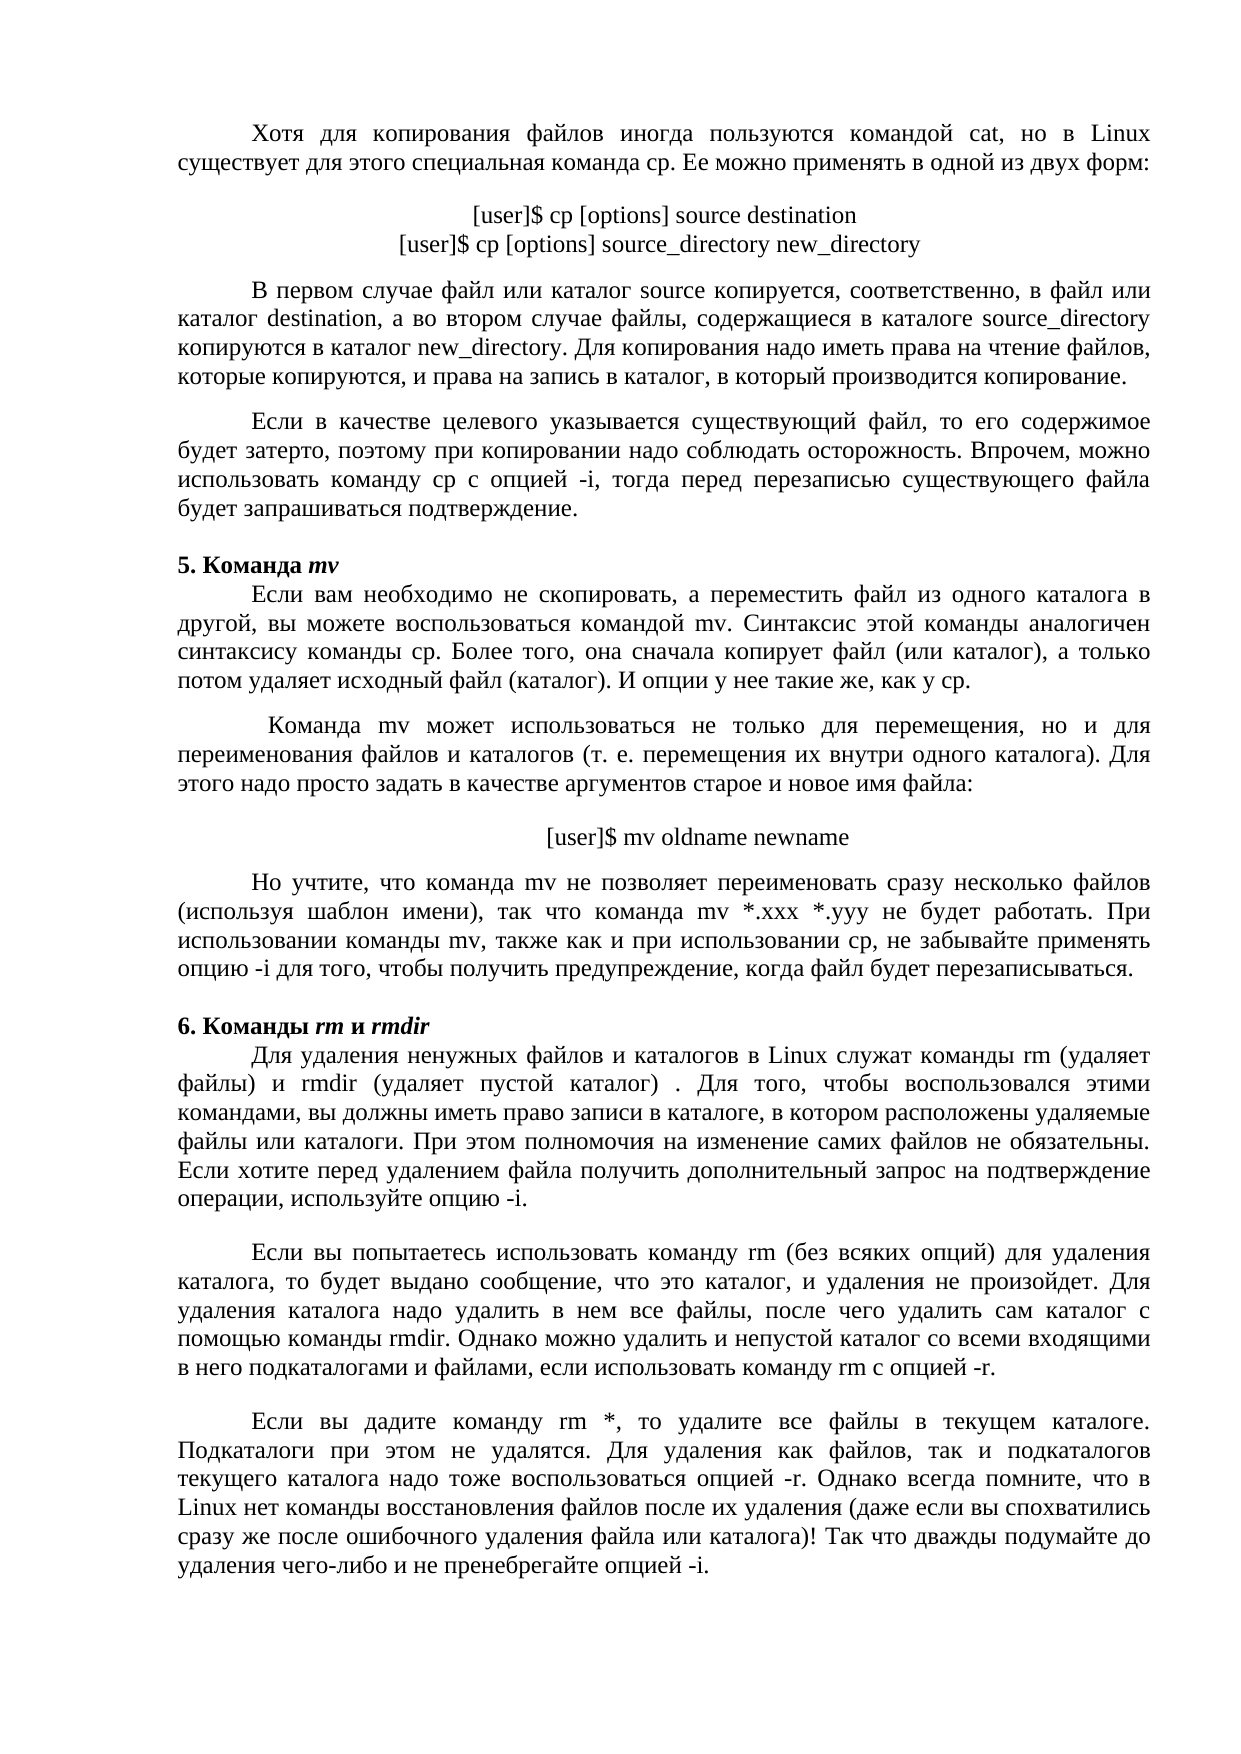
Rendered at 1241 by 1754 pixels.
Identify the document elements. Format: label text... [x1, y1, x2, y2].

text Если вы попытаетесь использовать команду rm (без всяких опций) для удаления каталога, то будет выдано сообщение, что это каталог, и удаления не произойдет. Для удаления каталога надо удалить в нем все файлы, после чего удалить сам каталог с помощью команды rmdir. Однако можно удалить и непустой каталог со всеми входящими в него подкаталогами и файлами, если использовать команду rm с опцией -r. [177, 1237, 1152, 1381]
text Для удаления ненужных файлов и каталогов в Linux служат команды rm (удаляет файлы) и rmdir (удаляет пустой каталог) . Для того, чтобы воспользовался этими командами, вы должны иметь право записи в каталоге, в котором расположены удаляемые файлы или каталоги. При этом полномочия на изменение самих файлов не обязательны. Если хотите перед удалением файла получить дополнительный запрос на подтверждение операции, используйте опцию -i. [177, 1040, 1152, 1212]
text Если вы дадите команду rm *, то удалите все файлы в текущем каталоге. Подкаталоги при этом не удалятся. Для удаления как файлов, так и подкаталогов текущего каталога надо тоже воспользоваться опцией -r. Однако всегда помните, что в Linux нет команды восстановления файлов после их удаления (даже если вы спохватились сразу же после ошибочного удаления файла или каталога)! Так что дважды подумайте до удаления чего-либо и не пренебрегайте опцией -i. [177, 1406, 1152, 1578]
text Если в качестве целевого указывается существующий файл, то его содержимое будет затерто, поэтому при копировании надо соблюдать осторожность. Впрочем, можно использовать команду cp с опцией -i, тогда перед перезаписью существующего файла будет запрашиваться подтверждение. [177, 406, 1152, 521]
text Хотя для копирования файлов иногда пользуются командой cat, но в Linux существует для этого специальная команда cp. Ее можно применять в одной из двух форм: [177, 118, 1152, 176]
text Если вам необходимо не скопировать, а переместить файл из одного каталога в другой, вы можете воспользоваться командой mv. Синтаксис этой команды аналогичен синтаксису команды cp. Более того, она сначала копирует файл (или каталог), а только потом удаляет исходный файл (каталог). И опции у нее такие же, как у cp. [177, 579, 1152, 694]
text В первом случае файл или каталог source копируется, соответственно, в файл или каталог destination, а во втором случае файлы, содержащиеся в каталоге source_directory копируются в каталог new_directory. Для копирования надо иметь права на чтение файлов, которые копируются, и права на запись в каталог, в который производится копирование. [177, 275, 1152, 390]
text [user]$ cp [options] source_directory new_directory [325, 229, 1152, 258]
text 6. Команды rm и rmdir [177, 1011, 1152, 1040]
text Команда mv может использоваться не только для перемещения, но и для переименования файлов и каталогов (т. е. перемещения их внутри одного каталога). Для этого надо просто задать в качестве аргументов старое и новое имя файла: [177, 711, 1152, 797]
text 5. Команда mv [177, 550, 1152, 579]
text Но учтите, что команда mv не позволяет переименовать сразу несколько файлов (используя шаблон имени), так что команда mv *.xxx *.yyy не будет работать. При использовании команды mv, также как и при использовании cp, не забывайте применять опцию -i для того, чтобы получить предупреждение, когда файл будет перезаписываться. [177, 867, 1152, 982]
text [user]$ mv oldname newname [472, 822, 1152, 851]
text [user]$ cp [options] source destination [398, 201, 1152, 229]
